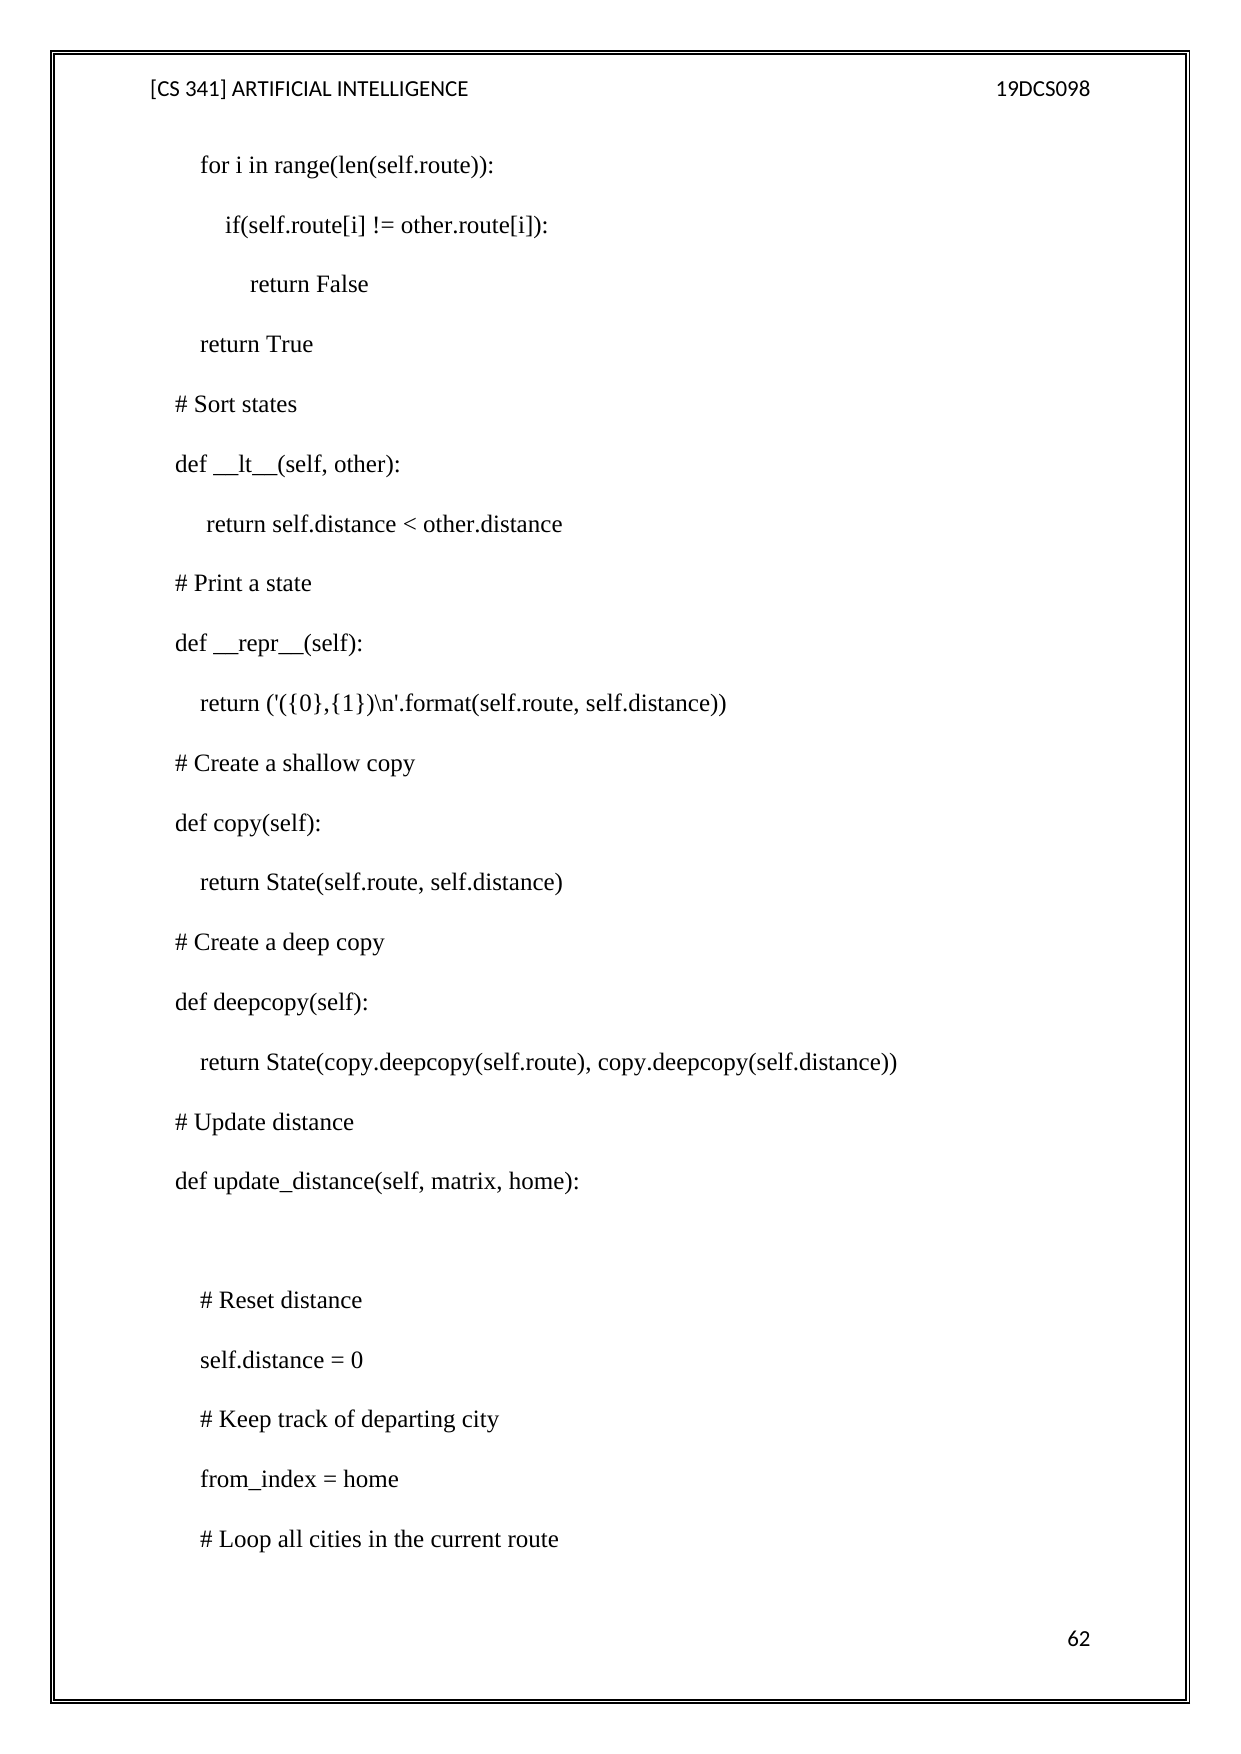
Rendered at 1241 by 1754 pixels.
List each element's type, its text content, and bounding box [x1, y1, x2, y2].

text return self.distance < other.distance [150, 509, 1090, 537]
text if(self.route[i] != other.route[i]): [150, 210, 1090, 238]
text # Update distance [150, 1107, 1090, 1135]
text def update_distance(self, matrix, home): [150, 1166, 1090, 1195]
text def __lt__(self, other): [150, 449, 1090, 478]
text return State(self.route, self.distance) [150, 867, 1090, 896]
text return False [150, 269, 1090, 298]
text def deepcopy(self): [150, 987, 1090, 1016]
text self.distance = 0 [150, 1345, 1090, 1373]
text # Keep track of departing city [150, 1404, 1090, 1433]
text return True [150, 329, 1090, 358]
text # Create a deep copy [150, 927, 1090, 956]
text # Loop all cities in the current route [150, 1524, 1090, 1553]
text # Reset distance [150, 1285, 1090, 1314]
text def __repr__(self): [150, 628, 1090, 657]
text # Sort states [150, 389, 1090, 418]
text # Print a state [150, 568, 1090, 597]
text from_index = home [150, 1464, 1090, 1493]
text return State(copy.deepcopy(self.route), copy.deepcopy(self.distance)) [150, 1047, 1090, 1076]
text def copy(self): [150, 808, 1090, 836]
text for i in range(len(self.route)): [150, 150, 1090, 179]
text return ('({0},{1})\n'.format(self.route, self.distance)) [150, 688, 1090, 717]
text # Create a shallow copy [150, 748, 1090, 777]
